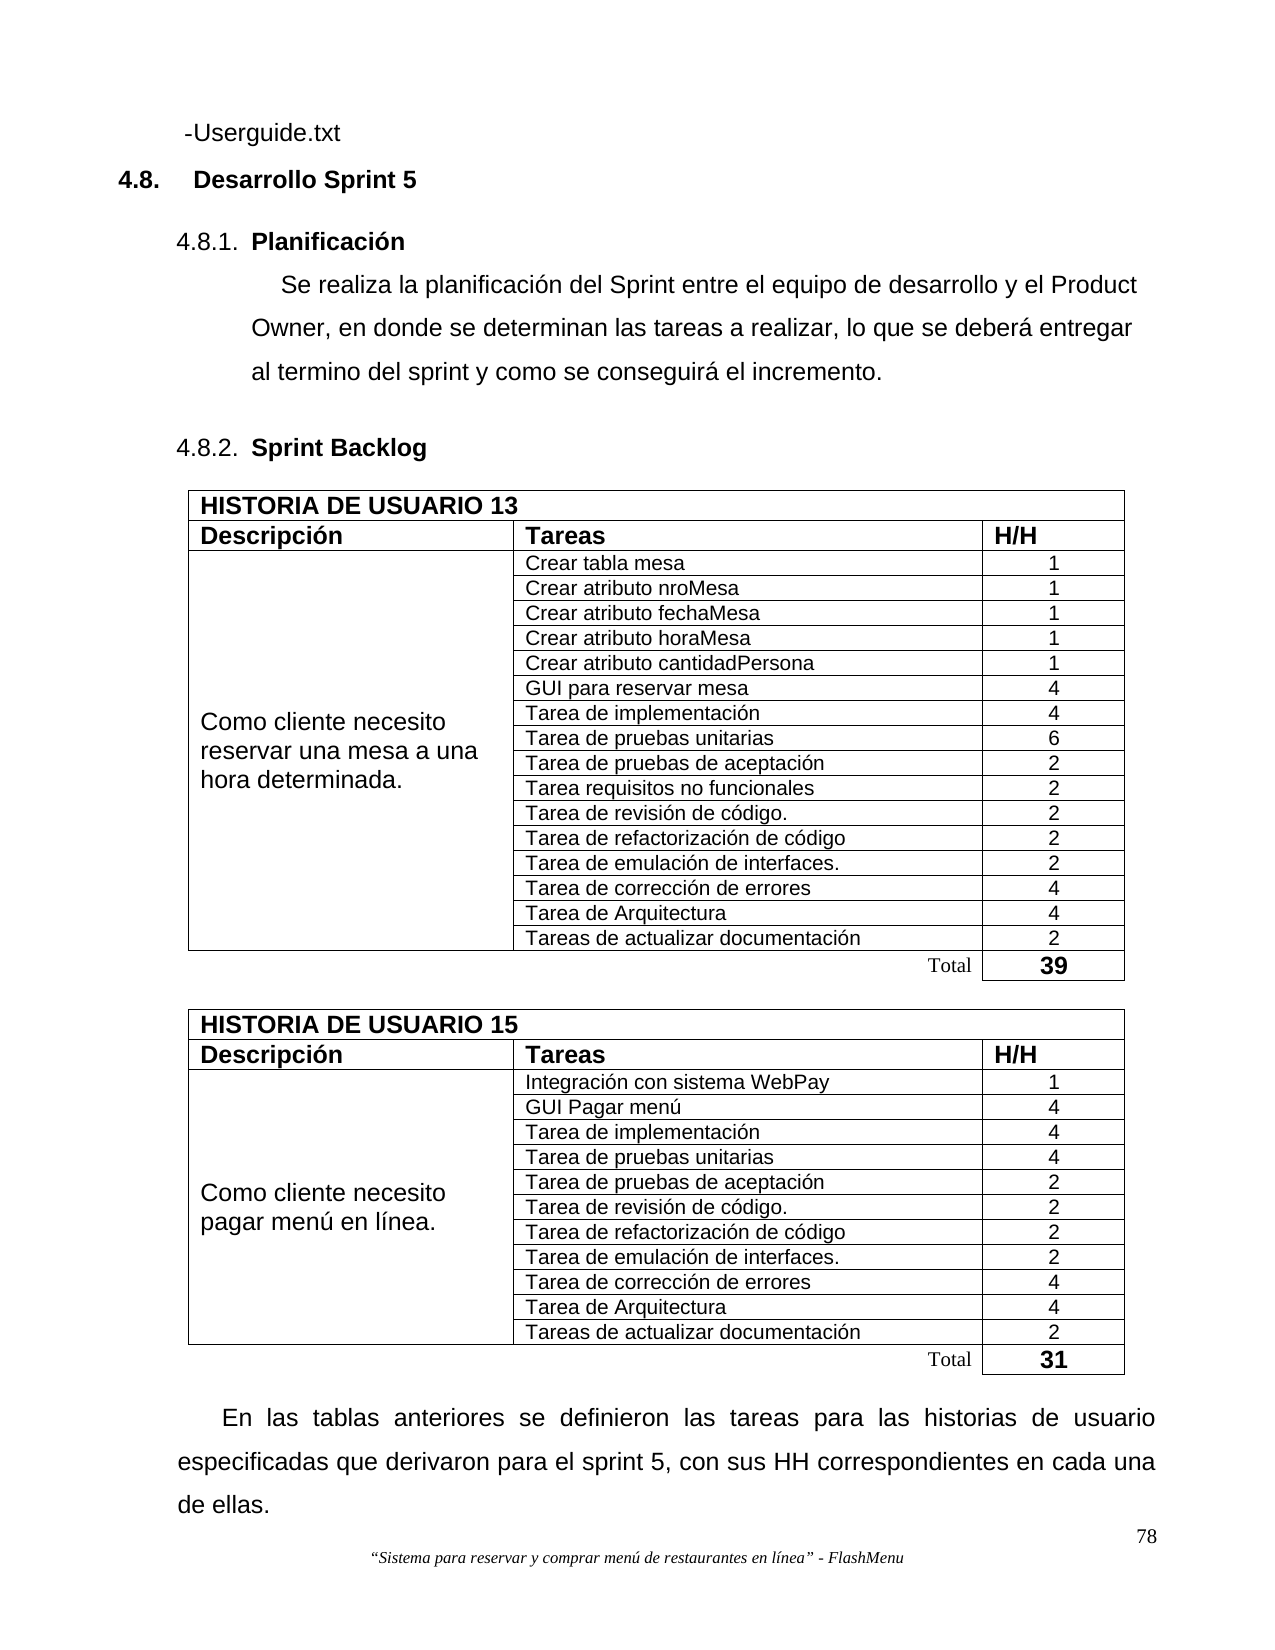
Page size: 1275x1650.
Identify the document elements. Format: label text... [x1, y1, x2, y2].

table_cell Integración con sistema WebPay [514, 1070, 982, 1094]
table_cell 2 [983, 1320, 1124, 1344]
table_cell 2 [983, 926, 1124, 950]
table_cell Tarea de pruebas unitarias [514, 726, 982, 750]
table_cell GUI Pagar menú [514, 1095, 982, 1119]
text En las tablas anteriores se definieron las tareas para las historias de usuario especificadas que derivaron para el sprint 5, con sus HH correspondientes en cada una de ellas. [177, 1403, 1157, 1518]
table_cell Tarea requisitos no funcionales [514, 776, 982, 800]
table_cell 4 [983, 676, 1124, 700]
table_cell 1 [983, 576, 1124, 600]
table_header HISTORIA DE USUARIO 15 [189, 1010, 1124, 1039]
table_cell 2 [983, 1170, 1124, 1194]
table_cell Tarea de implementación [514, 701, 982, 725]
table_cell Tareas de actualizar documentación [514, 1320, 982, 1344]
table_cell 4 [983, 1270, 1124, 1294]
table_cell Como cliente necesito reservar una mesa a una hora determinada. [189, 551, 513, 950]
table_header HISTORIA DE USUARIO 13 [189, 491, 1124, 520]
table_cell 39 [983, 951, 1124, 979]
table_cell Crear tabla mesa [514, 551, 982, 575]
table_cell Crear atributo fechaMesa [514, 601, 982, 625]
table_cell 1 [983, 601, 1124, 625]
table_cell 1 [983, 651, 1124, 675]
table_cell 4 [983, 1145, 1124, 1169]
subtitle Sprint Backlog [176, 433, 1157, 461]
table_cell Tarea de corrección de errores [514, 876, 982, 900]
table_cell H/H [983, 521, 1124, 550]
table_cell 2 [983, 1220, 1124, 1244]
table_cell 4 [983, 1095, 1124, 1119]
table_cell Total [189, 1345, 982, 1374]
table_cell Tarea de Arquitectura [514, 1295, 982, 1319]
table_cell 2 [983, 776, 1124, 800]
table_cell 4 [983, 1295, 1124, 1319]
table_cell Tarea de Arquitectura [514, 901, 982, 925]
text Se realiza la planificación del Sprint entre el equipo de desarrollo y el Product Owner, en donde se determinan las tareas a realizar, lo que se deberá entregar al termino del sprint y como se conseguirá el incremento. [251, 270, 1157, 385]
table_cell Tarea de refactorización de código [514, 826, 982, 850]
table_cell Tarea de implementación [514, 1120, 982, 1144]
table_cell Descripción [189, 1040, 513, 1069]
table_cell 1 [983, 551, 1124, 575]
table_cell Tarea de corrección de errores [514, 1270, 982, 1294]
table_cell 4 [983, 701, 1124, 725]
table_cell Tarea de revisión de código. [514, 1195, 982, 1219]
table_cell 31 [983, 1345, 1124, 1374]
table_cell Como cliente necesito pagar menú en línea. [189, 1070, 513, 1344]
table_cell Descripción [189, 521, 513, 550]
table_cell 6 [983, 726, 1124, 750]
table_cell Tarea de emulación de interfaces. [514, 851, 982, 875]
table_cell 2 [983, 1245, 1124, 1269]
list Userguide.txt [184, 118, 1157, 147]
table_cell 1 [983, 1070, 1124, 1094]
table_cell H/H [983, 1040, 1124, 1069]
table_cell 2 [983, 1195, 1124, 1219]
table_cell Total [189, 951, 982, 979]
table_cell Tareas de actualizar documentación [514, 926, 982, 950]
subtitle Planificación [176, 227, 1157, 256]
table_cell 2 [983, 801, 1124, 825]
table_cell GUI para reservar mesa [514, 676, 982, 700]
table_cell Tarea de pruebas de aceptación [514, 1170, 982, 1194]
table_cell Tarea de emulación de interfaces. [514, 1245, 982, 1269]
table_cell 4 [983, 876, 1124, 900]
table_cell Crear atributo horaMesa [514, 626, 982, 650]
table_cell 1 [983, 626, 1124, 650]
table_cell Crear atributo nroMesa [514, 576, 982, 600]
table_cell Tareas [514, 1040, 982, 1069]
table_cell Tarea de pruebas de aceptación [514, 751, 982, 775]
table_cell Tarea de refactorización de código [514, 1220, 982, 1244]
table_cell 4 [983, 1120, 1124, 1144]
table_cell Crear atributo cantidadPersona [514, 651, 982, 675]
table_cell 2 [983, 826, 1124, 850]
subtitle Desarrollo Sprint 5 [118, 166, 1157, 194]
table_cell 2 [983, 751, 1124, 775]
table_cell Tarea de revisión de código. [514, 801, 982, 825]
table_cell Tareas [514, 521, 982, 550]
table_cell 2 [983, 851, 1124, 875]
table_cell 4 [983, 901, 1124, 925]
table_cell Tarea de pruebas unitarias [514, 1145, 982, 1169]
